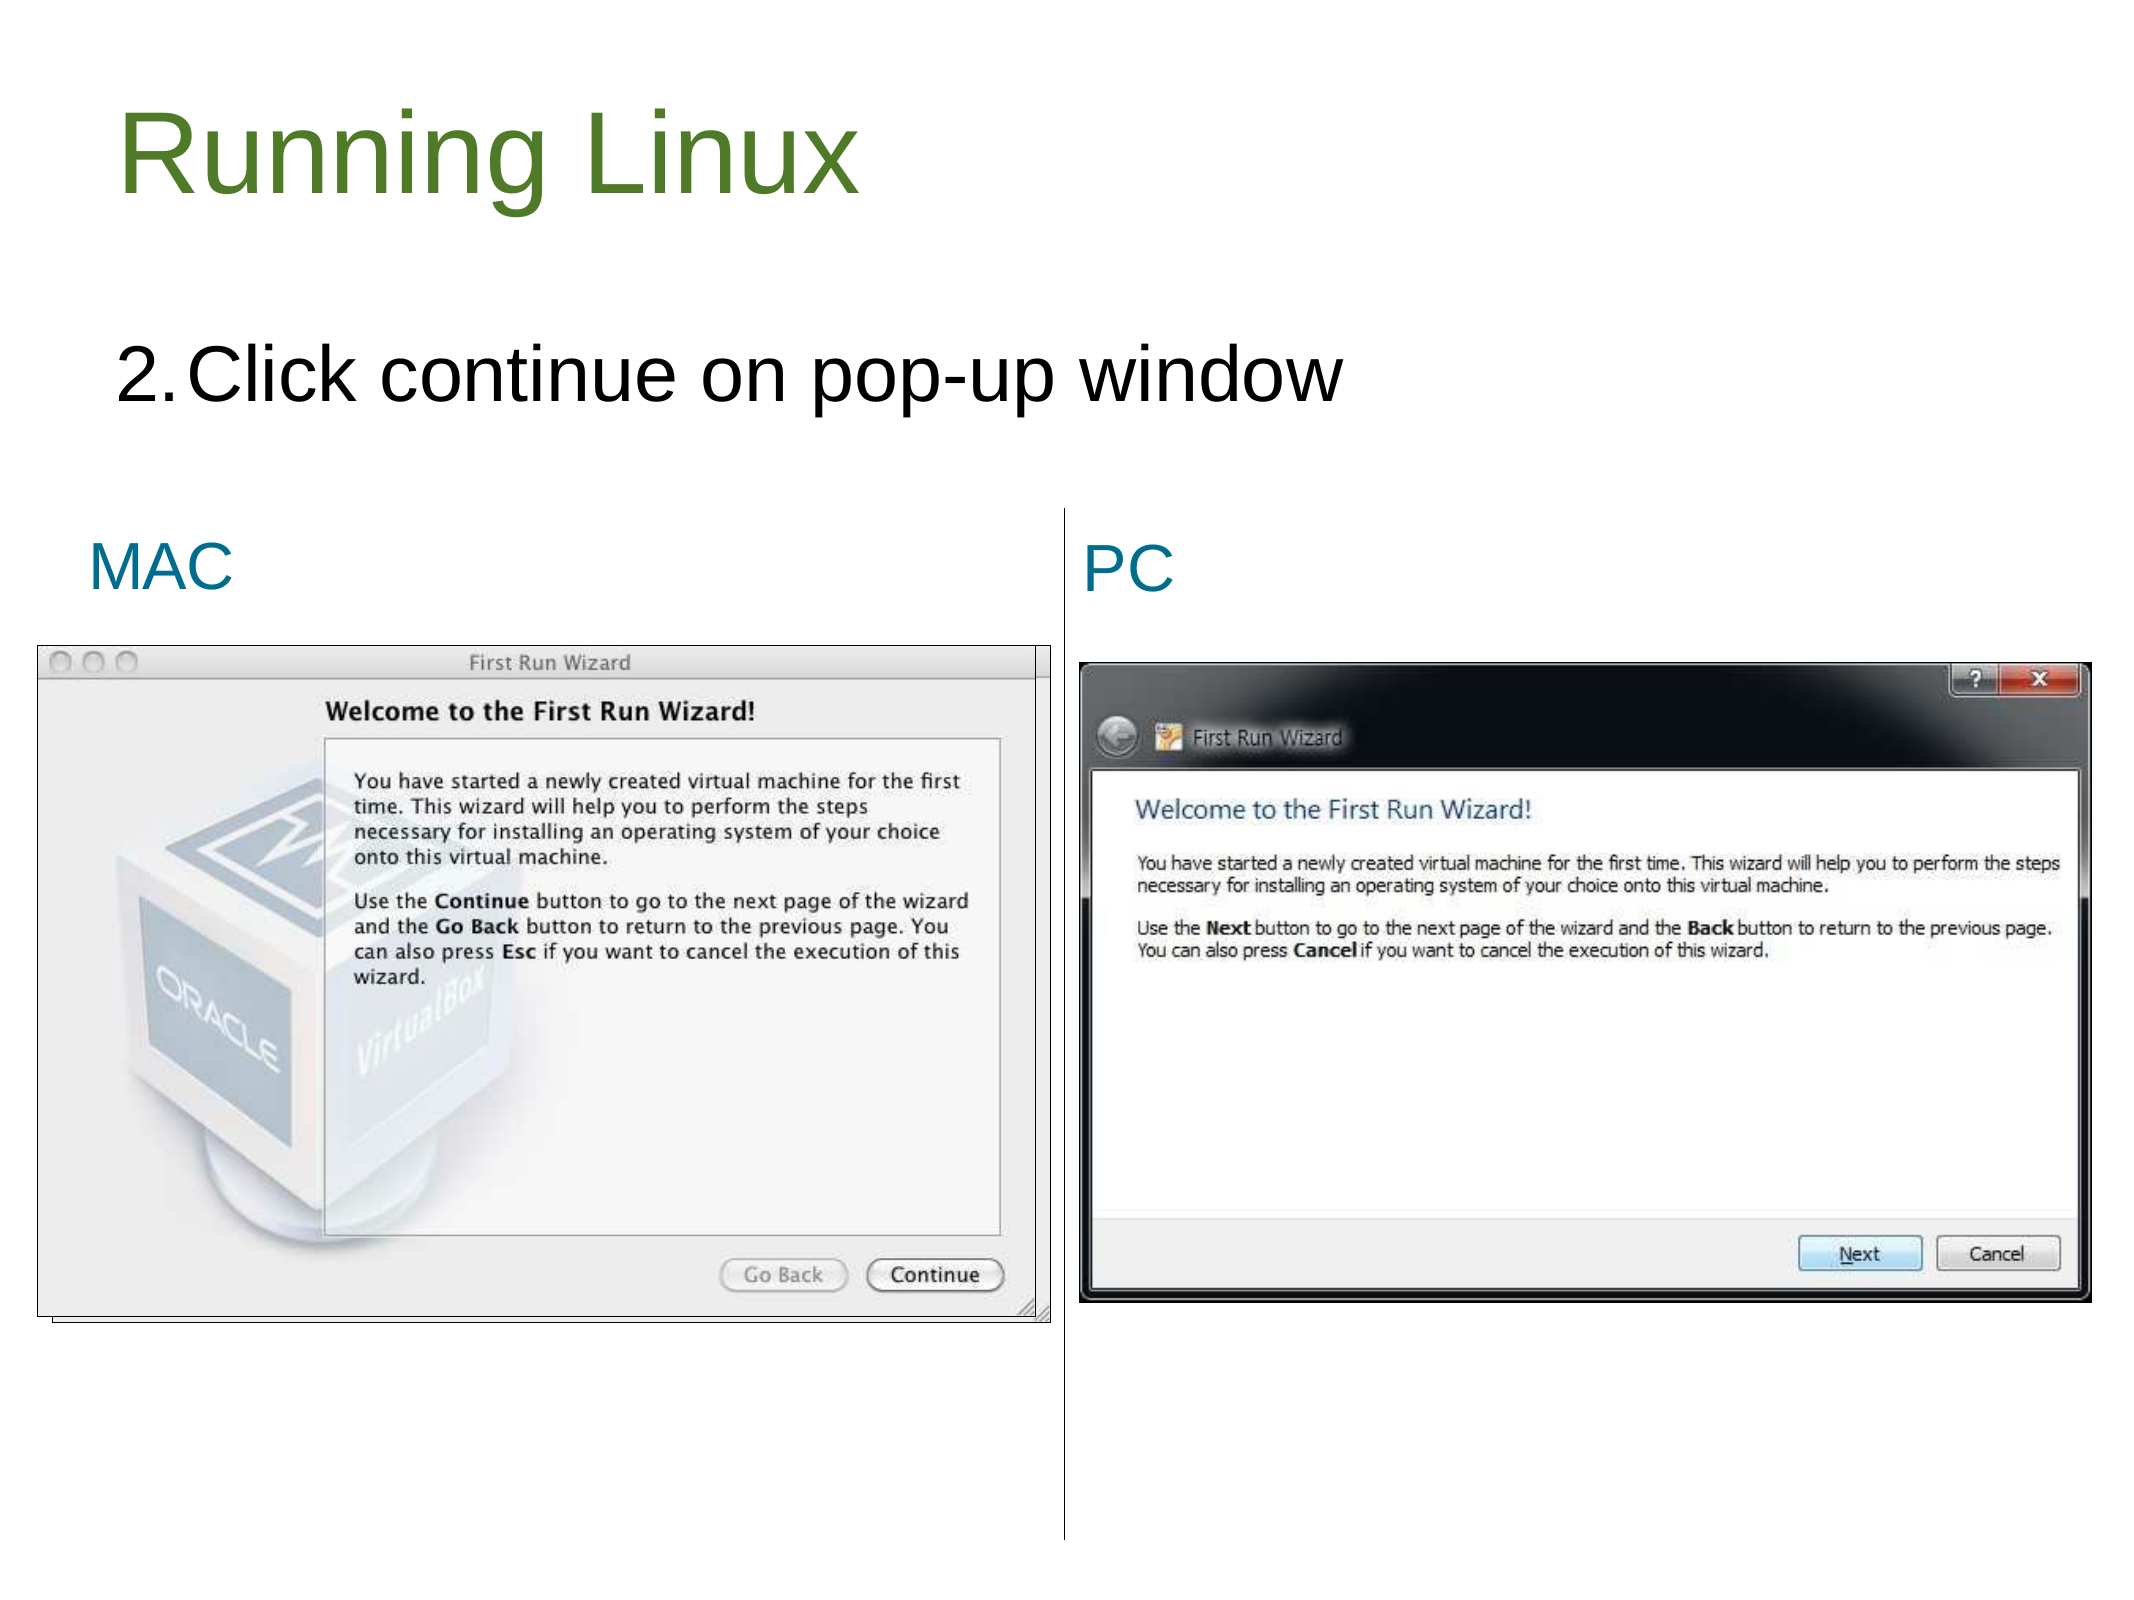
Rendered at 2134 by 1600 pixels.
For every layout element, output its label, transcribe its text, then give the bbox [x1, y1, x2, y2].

picture [53, 646, 1050, 1322]
picture [38, 646, 1035, 1316]
picture [1080, 663, 2091, 1302]
text Running Linux [116, 84, 2092, 218]
text MAC PC [88, 527, 2092, 605]
list Click continue on pop-up window [115, 327, 2092, 418]
